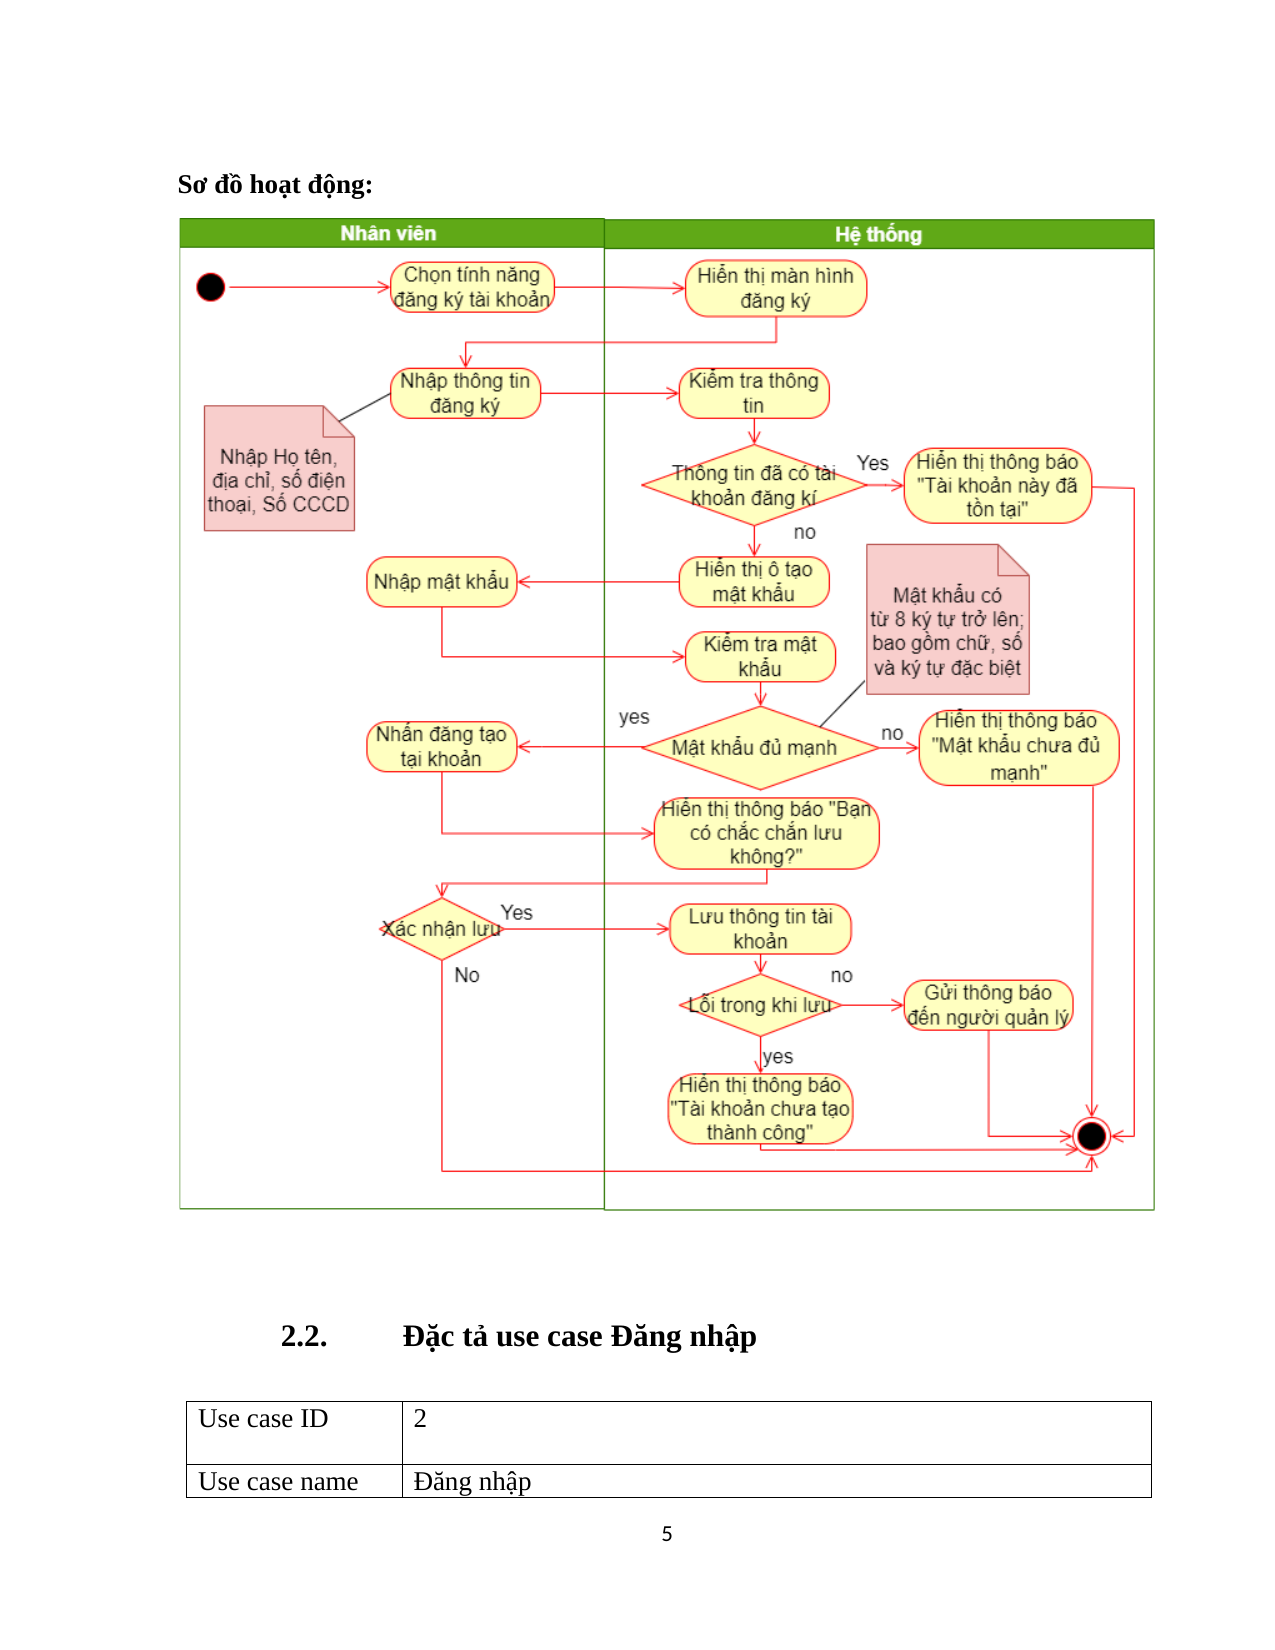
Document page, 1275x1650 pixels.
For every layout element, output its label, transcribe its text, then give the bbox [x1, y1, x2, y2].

table_header Use case ID [187, 1402, 402, 1464]
table_cell Use case name [187, 1465, 402, 1497]
picture [179, 218, 1155, 1212]
text Sơ đồ hoạt động: [177, 168, 1157, 199]
table_header 2 [403, 1402, 1151, 1464]
subtitle Đặc tả use case Đăng nhập [281, 1317, 1157, 1353]
table_cell Đăng nhập [403, 1465, 1151, 1497]
